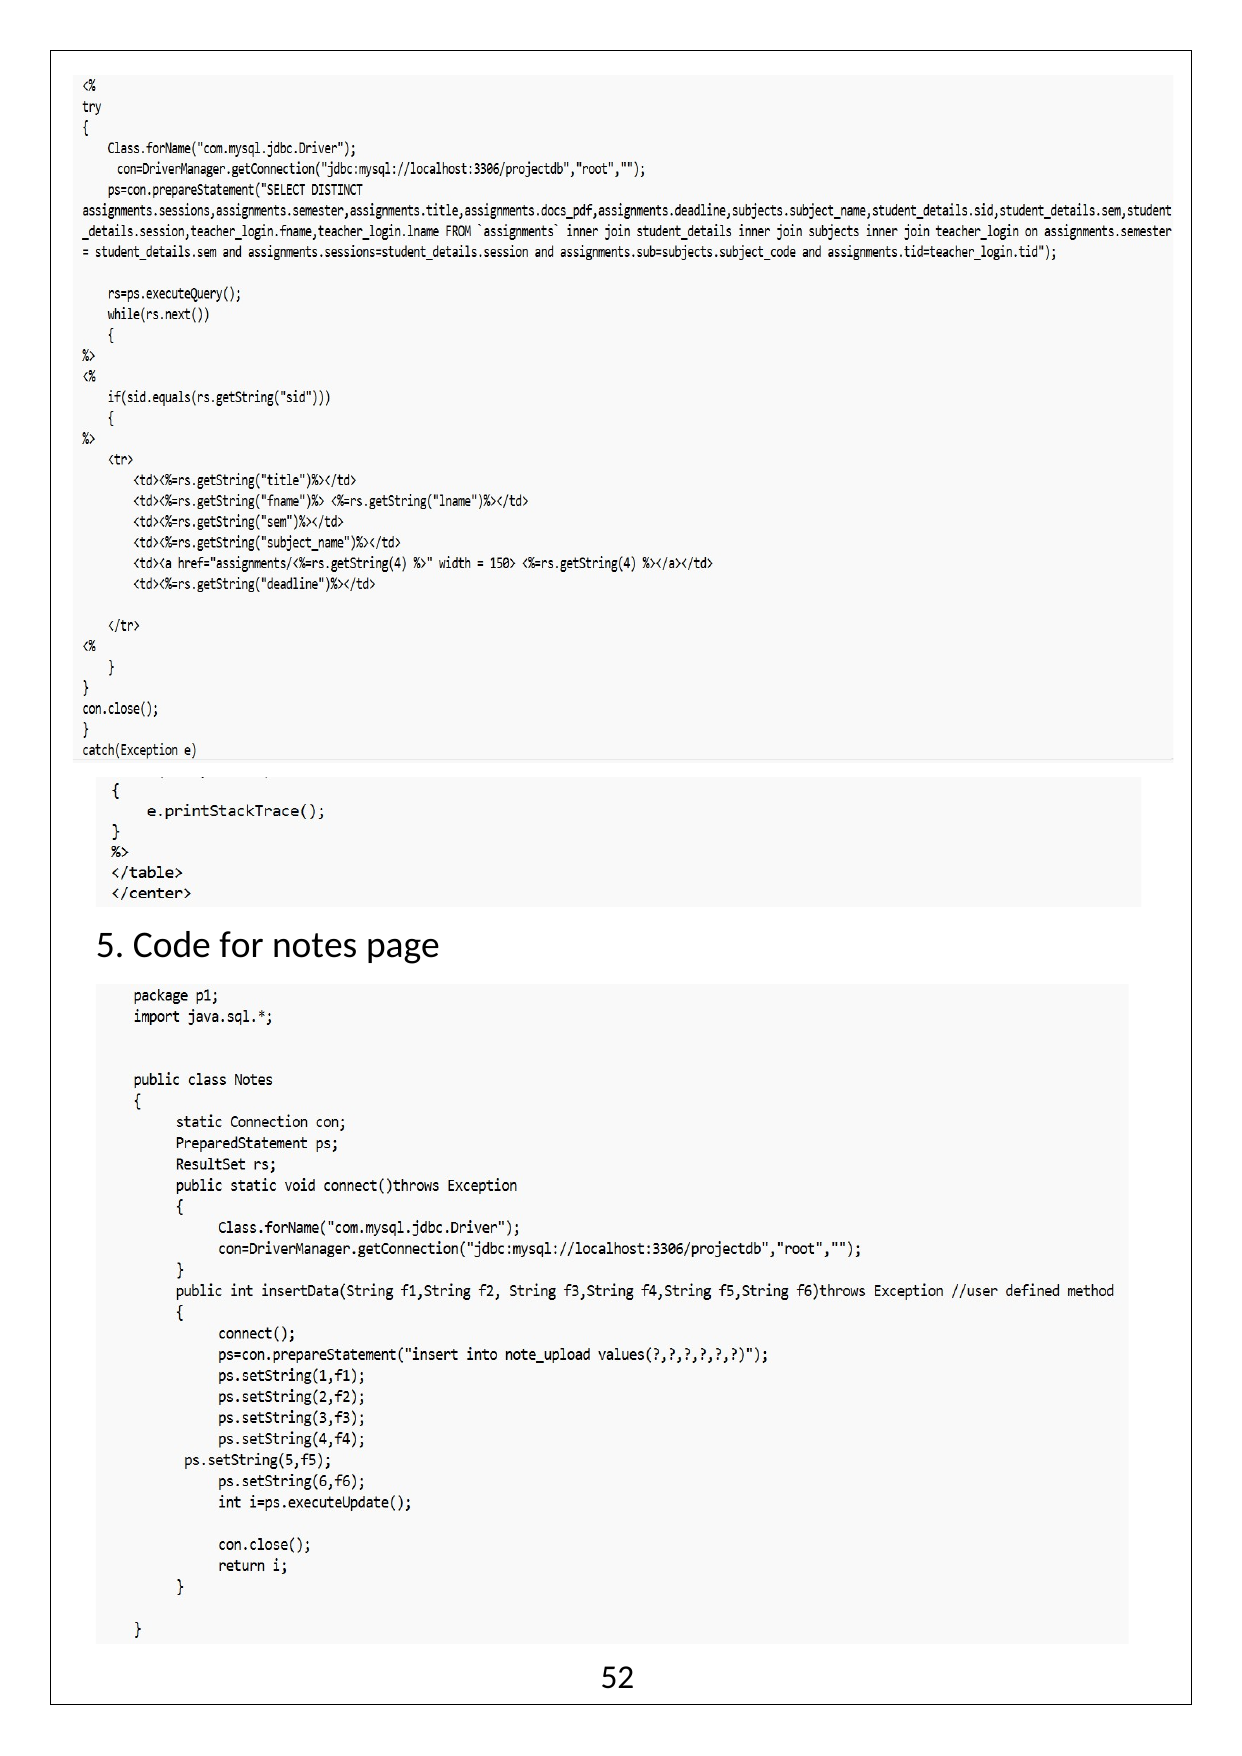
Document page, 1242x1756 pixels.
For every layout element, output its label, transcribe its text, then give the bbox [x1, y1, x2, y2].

picture [95, 777, 1142, 907]
picture [95, 984, 1129, 1644]
list Code for notes page [96, 921, 1183, 967]
picture [72, 75, 1174, 763]
